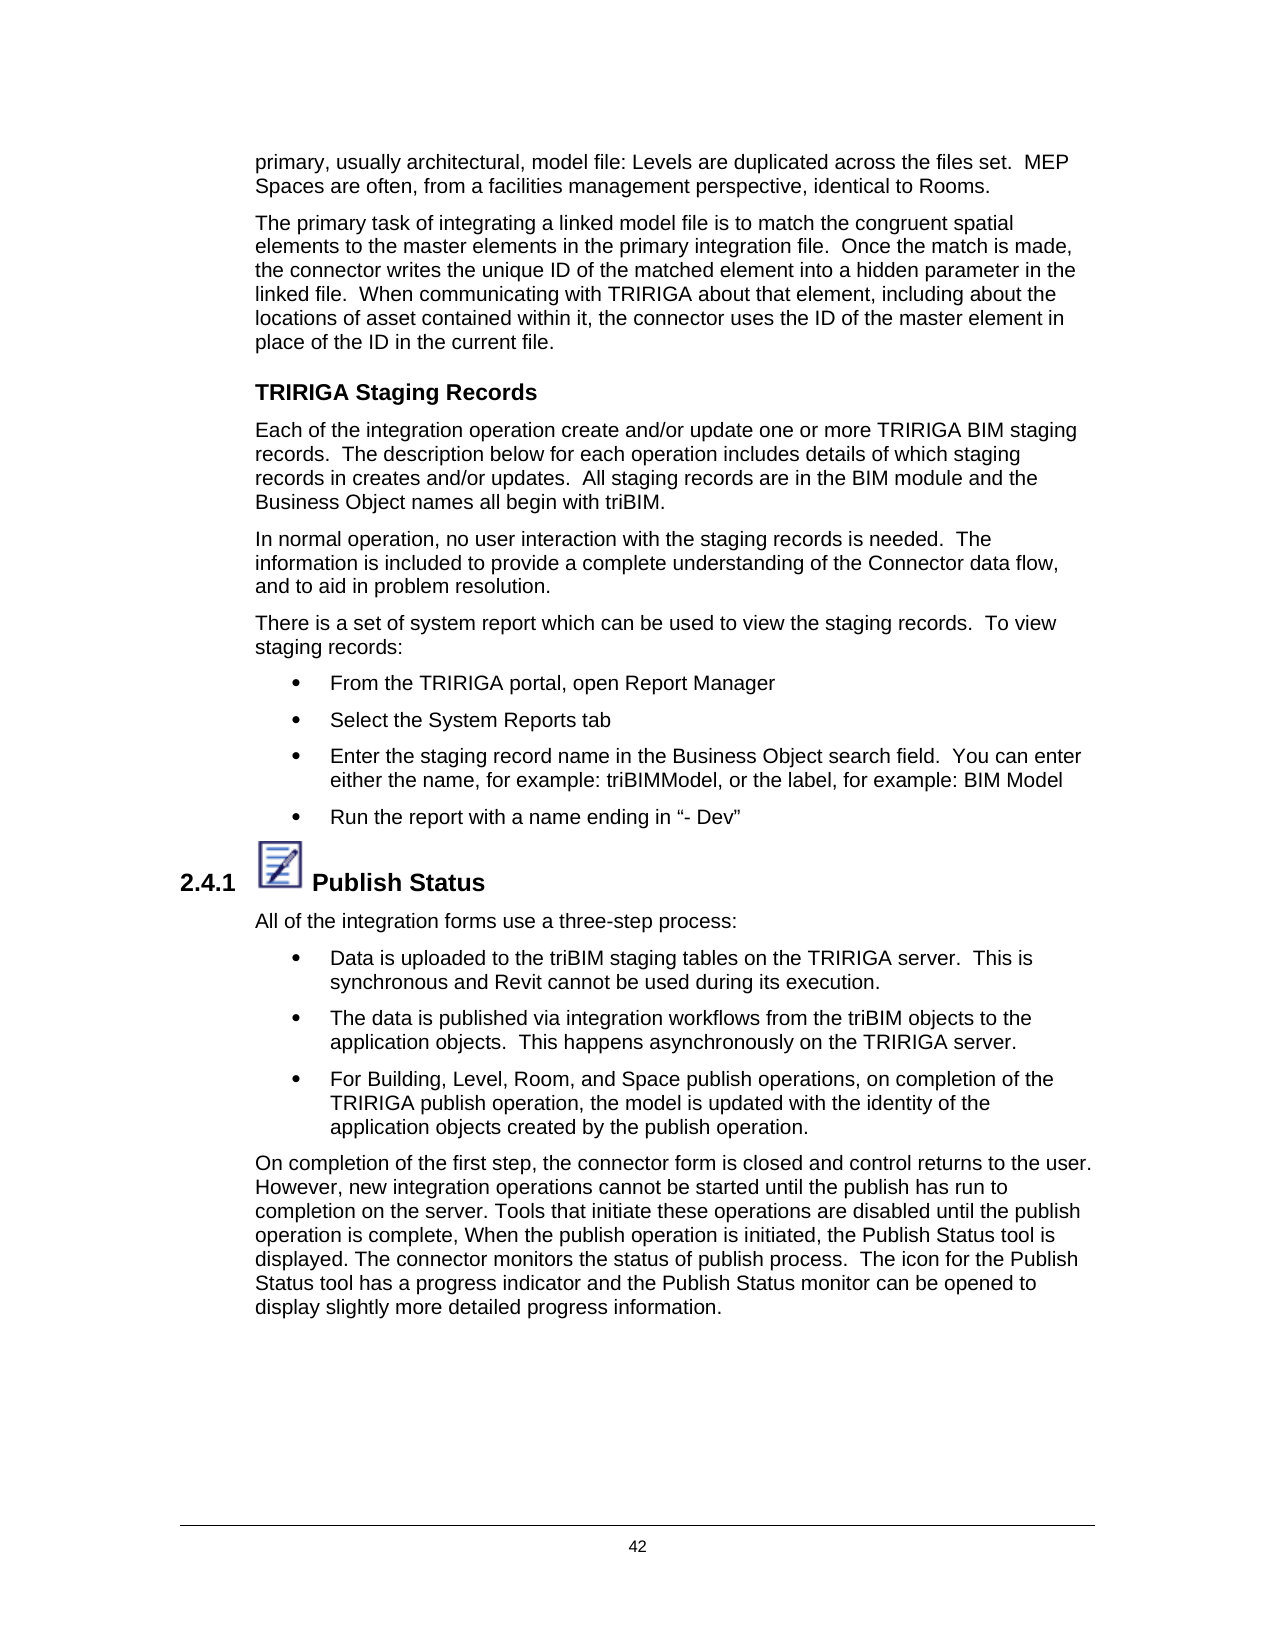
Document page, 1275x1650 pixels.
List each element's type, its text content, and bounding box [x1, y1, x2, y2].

list From the TRIRIGA portal, open Report Manager [292, 671, 1095, 695]
text The primary task of integrating a linked model file is to match the congruent spatial elements to the master elements in the primary integration file. Once the match is made, the connector writes the unique ID of the matched element into a hidden parameter in the linked file. When communicating with TRIRIGA about that element, including about the locations of asset contained within it, the connector uses the ID of the master element in place of the ID in the current file. [255, 210, 1095, 354]
picture [255, 841, 306, 892]
subtitle Publish Status [180, 841, 1095, 897]
text All of the integration forms use a three-step process: [255, 909, 1095, 933]
list Data is uploaded to the triBIM staging tables on the TRIRIGA server. This is synchronous and Revit cannot be used during its execution. [292, 946, 1095, 994]
list The data is published via integration workflows from the triBIM objects to the application objects. This happens asynchronously on the TRIRIGA server. [292, 1006, 1095, 1054]
list For Building, Level, Room, and Space publish operations, on completion of the TRIRIGA publish operation, the model is updated with the identity of the application objects created by the publish operation. [292, 1067, 1095, 1139]
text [255, 150, 1095, 198]
text Each of the integration operation create and/or update one or more TRIRIGA BIM staging records. The description below for each operation includes details of which staging records in creates and/or updates. All staging records are in the BIM module and the Business Object names all begin with triBIM. [255, 418, 1095, 514]
subtitle TRIRIGA Staging Records [255, 379, 1095, 406]
list Select the System Reports tab [292, 708, 1095, 732]
list Run the report with a name ending in “- Dev” [292, 805, 1095, 829]
text On completion of the first step, the connector form is closed and control returns to the user. However, new integration operations cannot be started until the publish has run to completion on the server. Tools that initiate these operations are disabled until the publish operation is complete, When the publish operation is initiated, the Publish Status tool is displayed. The connector monitors the status of publish process. The icon for the Publish Status tool has a progress indicator and the Publish Status monitor can be opened to display slightly more detailed progress information. [255, 1151, 1095, 1319]
list Enter the staging record name in the Business Object search field. You can enter either the name, for example: triBIMModel, or the label, for example: BIM Model [292, 744, 1095, 792]
text In normal operation, no user interaction with the staging records is needed. The information is included to provide a complete understanding of the Connector data flow, and to aid in problem resolution. [255, 526, 1095, 598]
text There is a set of system report which can be used to view the staging records. To view staging records: [255, 611, 1095, 659]
